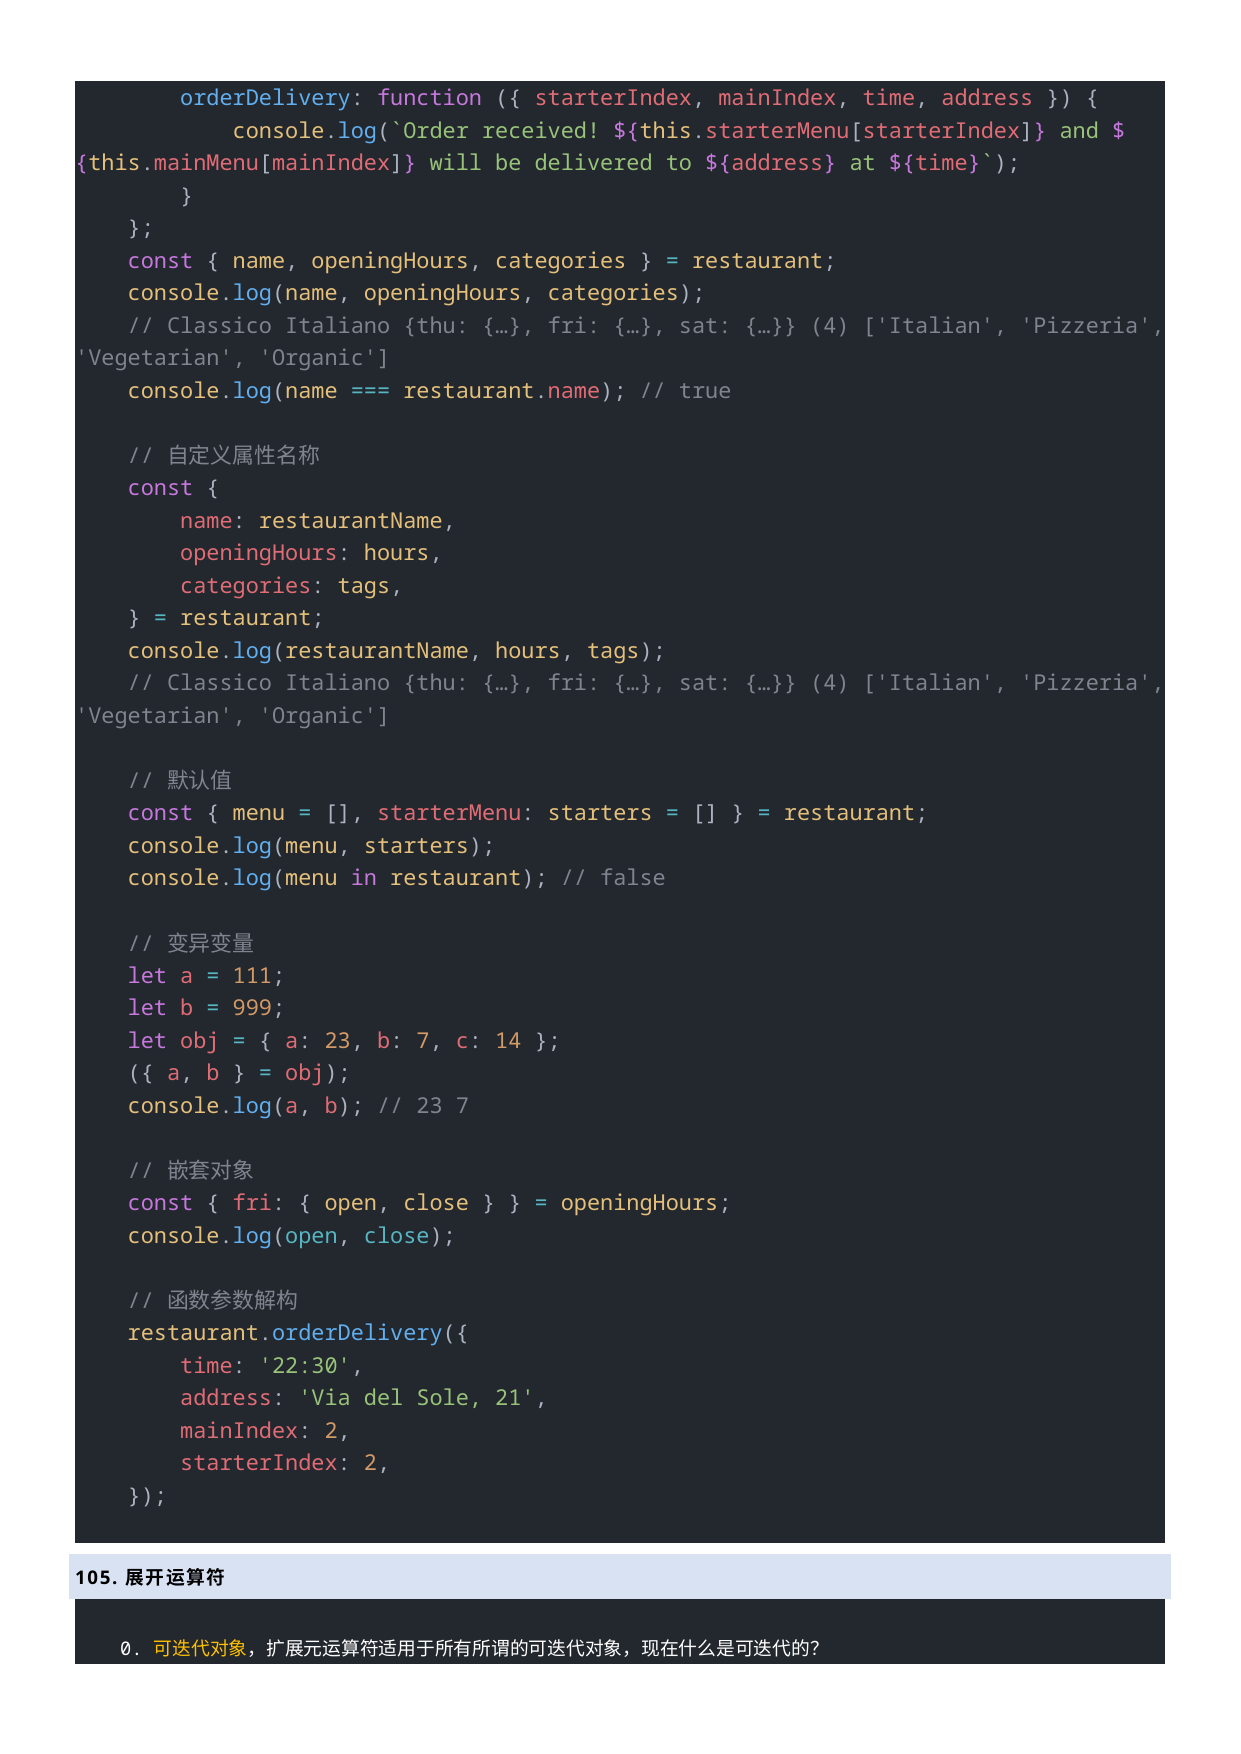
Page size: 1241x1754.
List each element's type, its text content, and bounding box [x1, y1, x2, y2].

text const { menu = [], starterMenu: starters = [] } = restaurant; [75, 796, 1165, 828]
text categories: tags, [75, 568, 1165, 601]
text restaurant.orderDelivery({ [75, 1316, 1165, 1348]
text openingHours: hours, [75, 536, 1165, 568]
text console.log(menu, starters); [75, 828, 1165, 861]
text } [75, 178, 1165, 211]
text let a = 111; [75, 958, 1165, 991]
text const { fri: { open, close } } = openingHours; [75, 1186, 1165, 1218]
text address: 'Via del Sole, 21', [75, 1381, 1165, 1413]
text }; [75, 211, 1165, 243]
text // 变异变量 [75, 926, 1165, 958]
text console.log(name === restaurant.name); // true [75, 373, 1165, 406]
text }); [75, 1478, 1165, 1511]
text // 自定义属性名称 [75, 438, 1165, 471]
text ({ a, b } = obj); [75, 1056, 1165, 1088]
text let b = 999; [75, 991, 1165, 1023]
text console.log(`Order received! ${this.starterMenu[starterIndex]} and ${this.mainMenu[mainIndex]} will be delivered to ${address} at ${time}`); [75, 113, 1165, 178]
subtitle 105. 展开运算符 [75, 1560, 1165, 1592]
text console.log(restaurantName, hours, tags); [75, 633, 1165, 666]
text orderDelivery: function ({ starterIndex, mainIndex, time, address }) { [75, 81, 1165, 113]
text name: restaurantName, [75, 503, 1165, 536]
text // Classico Italiano {thu: {…}, fri: {…}, sat: {…}} (4) ['Italian', 'Pizzeria', 'Vegetarian', 'Organic'] [75, 666, 1165, 731]
text starterIndex: 2, [75, 1446, 1165, 1478]
text // 默认值 [75, 763, 1165, 796]
text const { [75, 471, 1165, 503]
text // 嵌套对象 [75, 1153, 1165, 1186]
text console.log(name, openingHours, categories); [75, 276, 1165, 308]
text mainIndex: 2, [75, 1413, 1165, 1446]
text let obj = { a: 23, b: 7, c: 14 }; [75, 1023, 1165, 1056]
text time: '22:30', [75, 1348, 1165, 1381]
text console.log(a, b); // 23 7 [75, 1088, 1165, 1121]
text console.log(open, close); [75, 1218, 1165, 1251]
text 0. 可迭代对象，扩展元运算符适用于所有所谓的可迭代对象，现在什么是可迭代的？ [75, 1631, 1165, 1664]
text } = restaurant; [75, 601, 1165, 633]
text const { name, openingHours, categories } = restaurant; [75, 243, 1165, 276]
text // Classico Italiano {thu: {…}, fri: {…}, sat: {…}} (4) ['Italian', 'Pizzeria', 'Vegetarian', 'Organic'] [75, 308, 1165, 373]
text // 函数参数解构 [75, 1283, 1165, 1316]
text console.log(menu in restaurant); // false [75, 861, 1165, 893]
